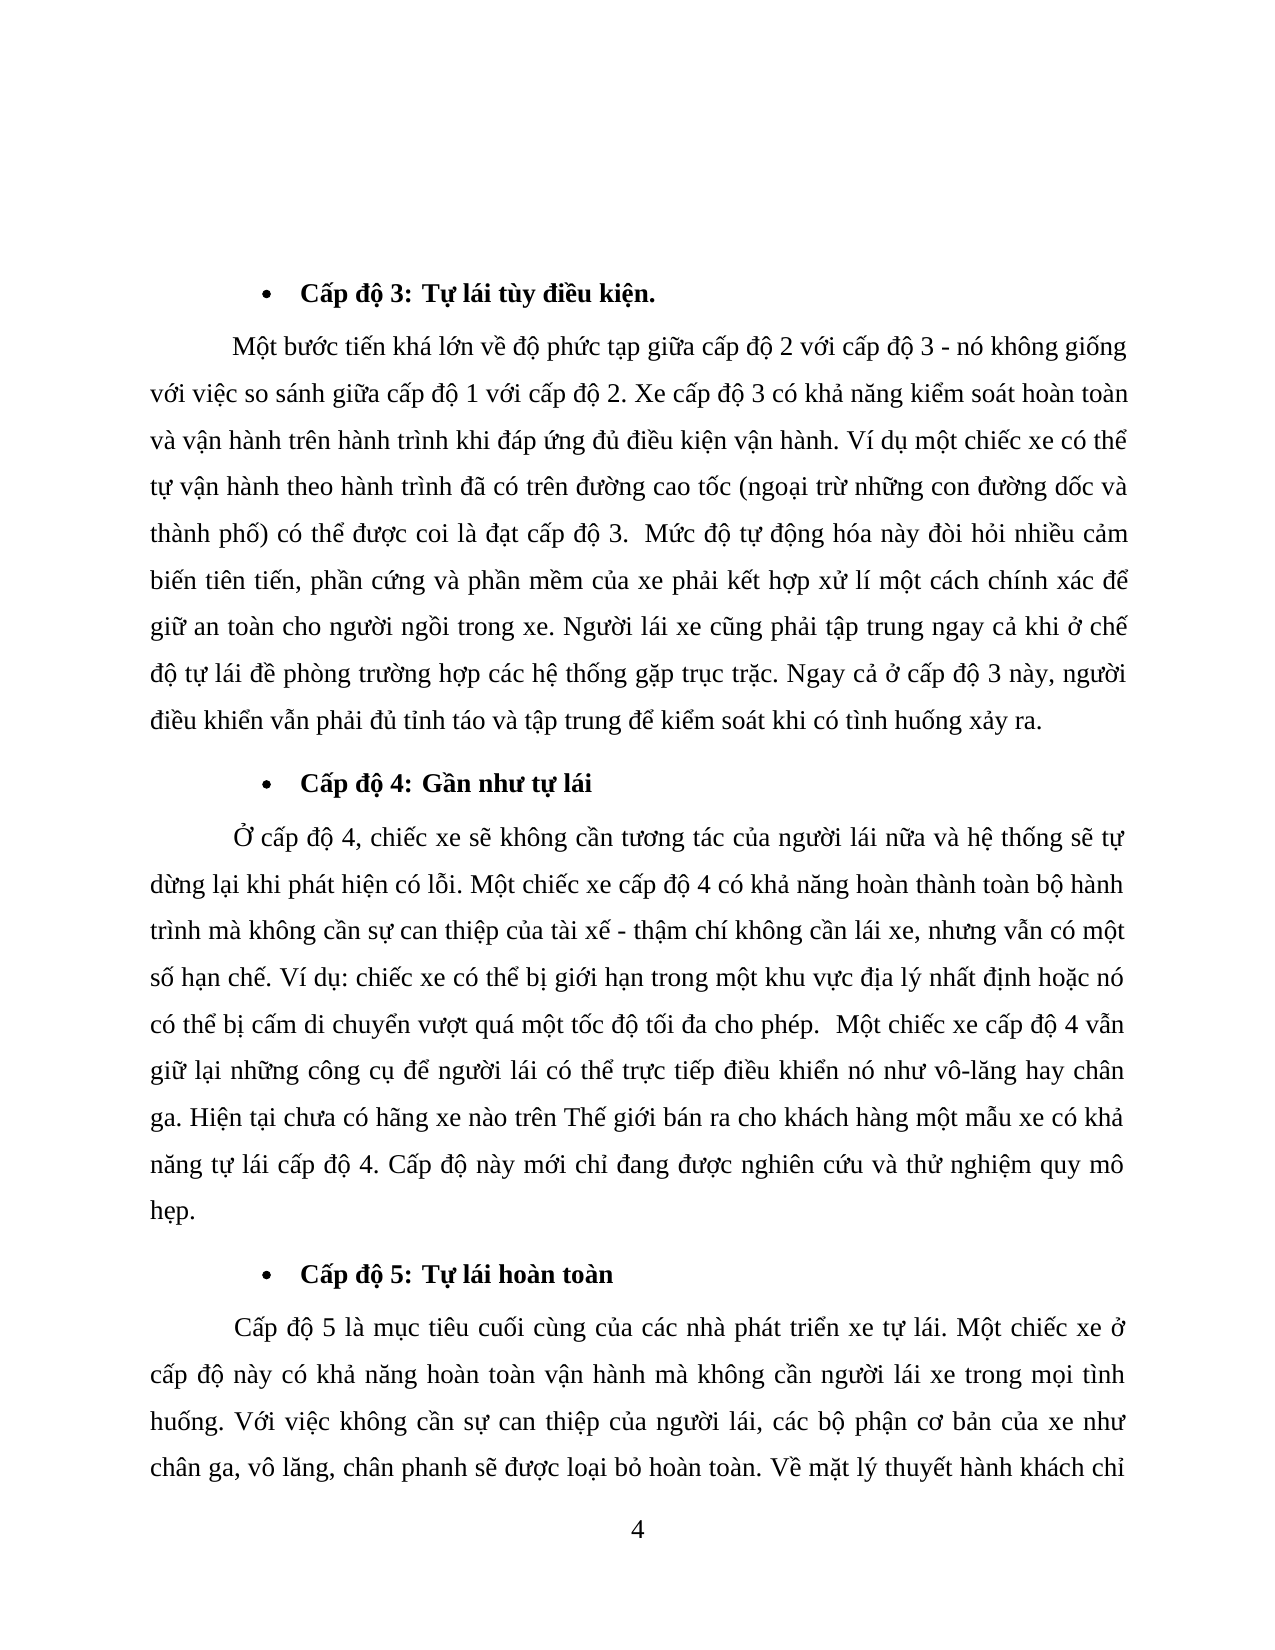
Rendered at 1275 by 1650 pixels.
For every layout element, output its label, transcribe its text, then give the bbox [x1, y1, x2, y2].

text Ở cấp độ 4, chiếc xe sẽ không cần tương tác của người lái nữa và hệ thống sẽ tự dừng lại khi phát hiện có lỗi. Một chiếc xe cấp độ 4 có khả năng hoàn thành toàn bộ hành trình mà không cần sự can thiệp của tài xế - thậm chí không cần lái xe, nhưng vẫn có một số hạn chế. Ví dụ: chiếc xe có thể bị giới hạn trong một khu vực địa lý nhất định hoặc nó có thể bị cấm di chuyển vượt quá một tốc độ tối đa cho phép. Một chiếc xe cấp độ 4 vẫn giữ lại những công cụ để người lái có thể trực tiếp điều khiển nó như vô-lăng hay chân ga. Hiện tại chưa có hãng xe nào trên Thế giới bán ra cho khách hàng một mẫu xe có khả năng tự lái cấp độ 4. Cấp độ này mới chỉ đang được nghiên cứu và thử nghiệm quy mô hẹp. [150, 821, 1125, 1226]
text Một bước tiến khá lớn về độ phức tạp giữa cấp độ 2 với cấp độ 3 - nó không giống với việc so sánh giữa cấp độ 1 với cấp độ 2. Xe cấp độ 3 có khả năng kiểm soát hoàn toàn và vận hành trên hành trình khi đáp ứng đủ điều kiện vận hành. Ví dụ một chiếc xe có thể tự vận hành theo hành trình đã có trên đường cao tốc (ngoại trừ những con đường dốc và thành phố) có thể được coi là đạt cấp độ 3. Mức độ tự động hóa này đòi hỏi nhiều cảm biến tiên tiến, phần cứng và phần mềm của xe phải kết hợp xử lí một cách chính xác để giữ an toàn cho người ngồi trong xe. Người lái xe cũng phải tập trung ngay cả khi ở chế độ tự lái đề phòng trường hợp các hệ thống gặp trục trặc. Ngay cả ở cấp độ 3 này, người điều khiển vẫn phải đủ tỉnh táo và tập trung để kiểm soát khi có tình huống xảy ra. [150, 331, 1128, 735]
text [150, 1312, 1125, 1483]
list Cấp độ 3: Tự lái tùy điều kiện. [262, 277, 1125, 308]
list Cấp độ 4: Gần như tự lái [262, 767, 1125, 798]
list Cấp độ 5: Tự lái hoàn toàn [262, 1258, 1125, 1289]
